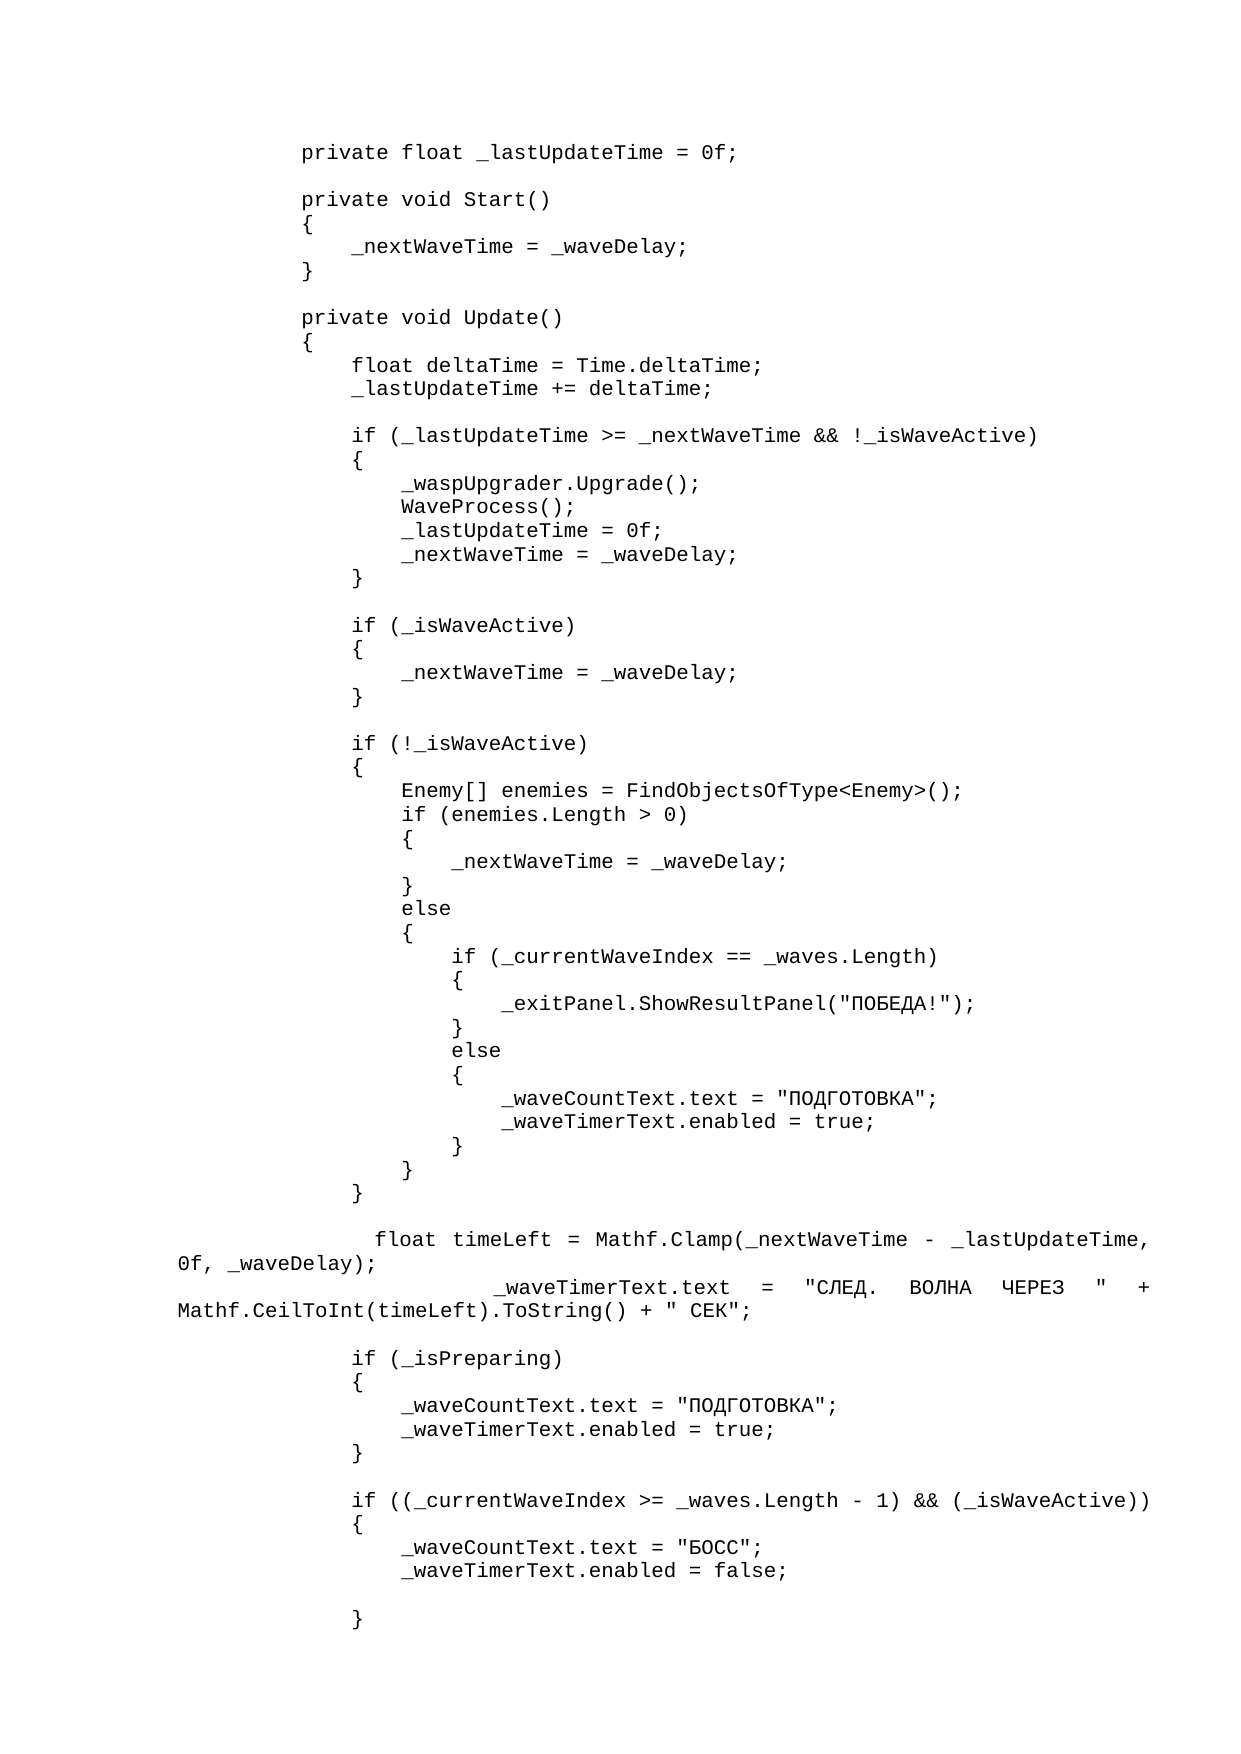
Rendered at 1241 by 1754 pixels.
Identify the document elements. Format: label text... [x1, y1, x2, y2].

text } [177, 875, 1152, 898]
text if ((_currentWaveIndex >= _waves.Length - 1) && (_isWaveActive)) [177, 1489, 1152, 1513]
text _waveTimerText.enabled = true; [177, 1419, 1152, 1442]
text private float _lastUpdateTime = 0f; [177, 142, 1152, 165]
text { [177, 1371, 1152, 1395]
text _waveCountText.text = "ПОДГОТОВКА"; [177, 1395, 1152, 1419]
text if (_isWaveActive) [177, 615, 1152, 638]
text } [177, 567, 1152, 591]
text _nextWaveTime = _waveDelay; [177, 236, 1152, 260]
text if (_lastUpdateTime >= _nextWaveTime && !_isWaveActive) [177, 426, 1152, 449]
text { [177, 638, 1152, 662]
text WaveProcess(); [177, 496, 1152, 520]
text } [177, 1135, 1152, 1158]
text } [177, 1442, 1152, 1466]
text else [177, 1040, 1152, 1064]
text { [177, 757, 1152, 780]
text _waveCountText.text = "ПОДГОТОВКА"; [177, 1088, 1152, 1111]
text _lastUpdateTime = 0f; [177, 520, 1152, 544]
text if (_currentWaveIndex == _waves.Length) [177, 946, 1152, 969]
text { [177, 213, 1152, 236]
text } [177, 686, 1152, 709]
text private void Start() [177, 189, 1152, 213]
text { [177, 827, 1152, 851]
text } [177, 260, 1152, 284]
text _waveTimerText.enabled = false; [177, 1561, 1152, 1584]
text private void Update() [177, 307, 1152, 331]
text { [177, 922, 1152, 946]
text { [177, 969, 1152, 993]
text } [177, 1182, 1152, 1206]
text _waveTimerText.text = "СЛЕД. ВОЛНА ЧЕРЕЗ " + Mathf.CeilToInt(timeLeft).ToString() + " СЕК"; [177, 1277, 1152, 1324]
text _waspUpgrader.Upgrade(); [177, 473, 1152, 496]
text _exitPanel.ShowResultPanel("ПОБЕДА!"); [177, 993, 1152, 1017]
text _waveTimerText.enabled = true; [177, 1111, 1152, 1135]
text } [177, 1158, 1152, 1182]
text } [177, 1017, 1152, 1040]
text _nextWaveTime = _waveDelay; [177, 851, 1152, 875]
text { [177, 1064, 1152, 1088]
text _lastUpdateTime += deltaTime; [177, 378, 1152, 402]
text { [177, 331, 1152, 354]
text if (enemies.Length > 0) [177, 804, 1152, 827]
text { [177, 1513, 1152, 1537]
text Enemy[] enemies = FindObjectsOfType<Enemy>(); [177, 780, 1152, 804]
text } [177, 1608, 1152, 1631]
text float deltaTime = Time.deltaTime; [177, 354, 1152, 378]
text if (_isPreparing) [177, 1348, 1152, 1371]
text if (!_isWaveActive) [177, 733, 1152, 757]
text { [177, 449, 1152, 473]
text float timeLeft = Mathf.Clamp(_nextWaveTime - _lastUpdateTime, 0f, _waveDelay); [177, 1229, 1152, 1277]
text else [177, 898, 1152, 922]
text _waveCountText.text = "БОСС"; [177, 1537, 1152, 1561]
text _nextWaveTime = _waveDelay; [177, 544, 1152, 567]
text _nextWaveTime = _waveDelay; [177, 662, 1152, 686]
